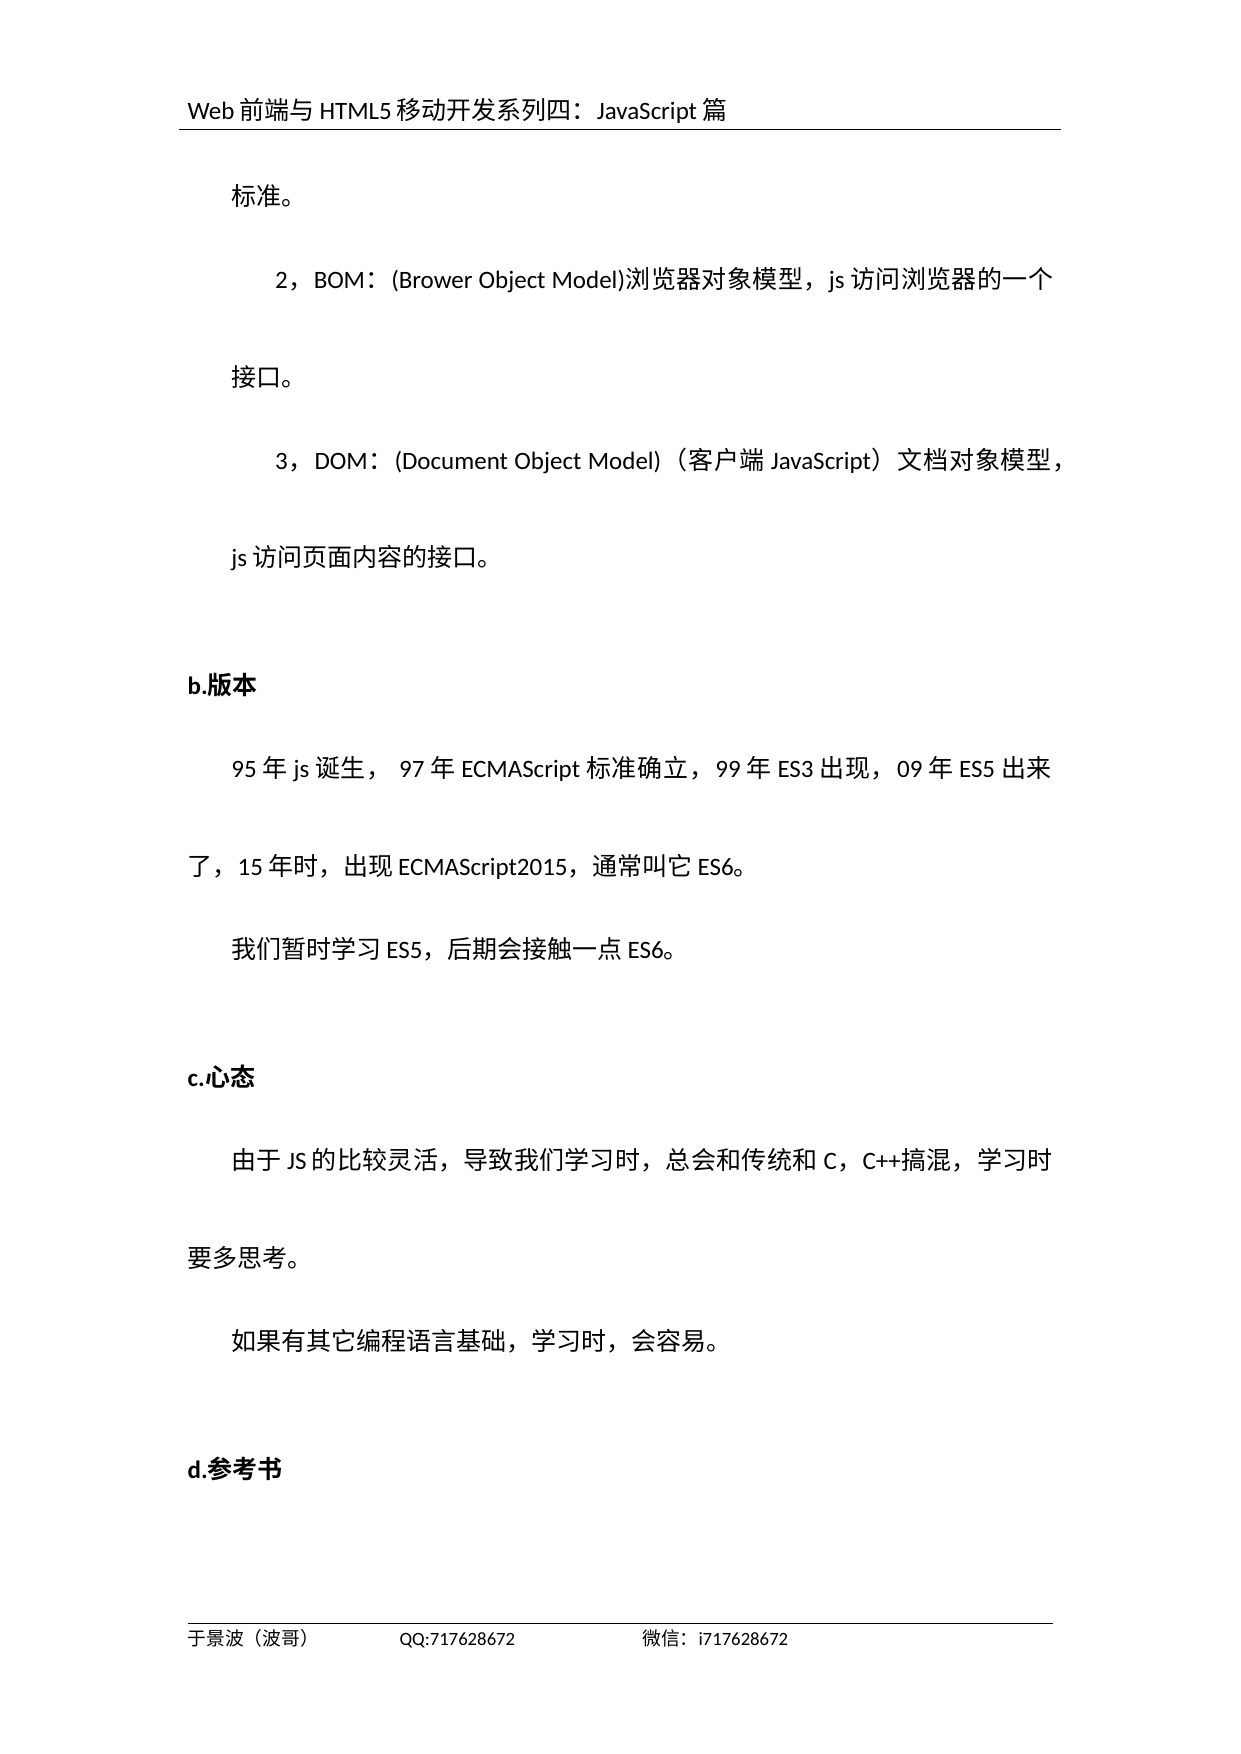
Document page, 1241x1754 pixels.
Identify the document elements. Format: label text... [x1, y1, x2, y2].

text 2，BOM：(Brower Object Model)浏览器对象模型，js访问浏览器的一个接口。 [231, 245, 1053, 408]
text d.参考书 [187, 1435, 1053, 1500]
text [231, 162, 1053, 227]
text 如果有其它编程语言基础，学习时，会容易。 [187, 1307, 1053, 1372]
text b.版本 [187, 651, 1053, 716]
text 95年js诞生， 97年ECMAScript标准确立，99年ES3出现，09年ES5出来了，15年时，出现ECMAScript2015，通常叫它ES6。 [187, 734, 1053, 897]
text 我们暂时学习ES5，后期会接触一点ES6。 [187, 915, 1053, 980]
text 由于JS的比较灵活，导致我们学习时，总会和传统和C，C++搞混，学习时要多思考。 [187, 1126, 1053, 1289]
text 3，DOM：(Document Object Model)（客户端JavaScript）文档对象模型，js访问页面内容的接口。 [231, 426, 1053, 588]
text c.心态 [187, 1043, 1053, 1108]
